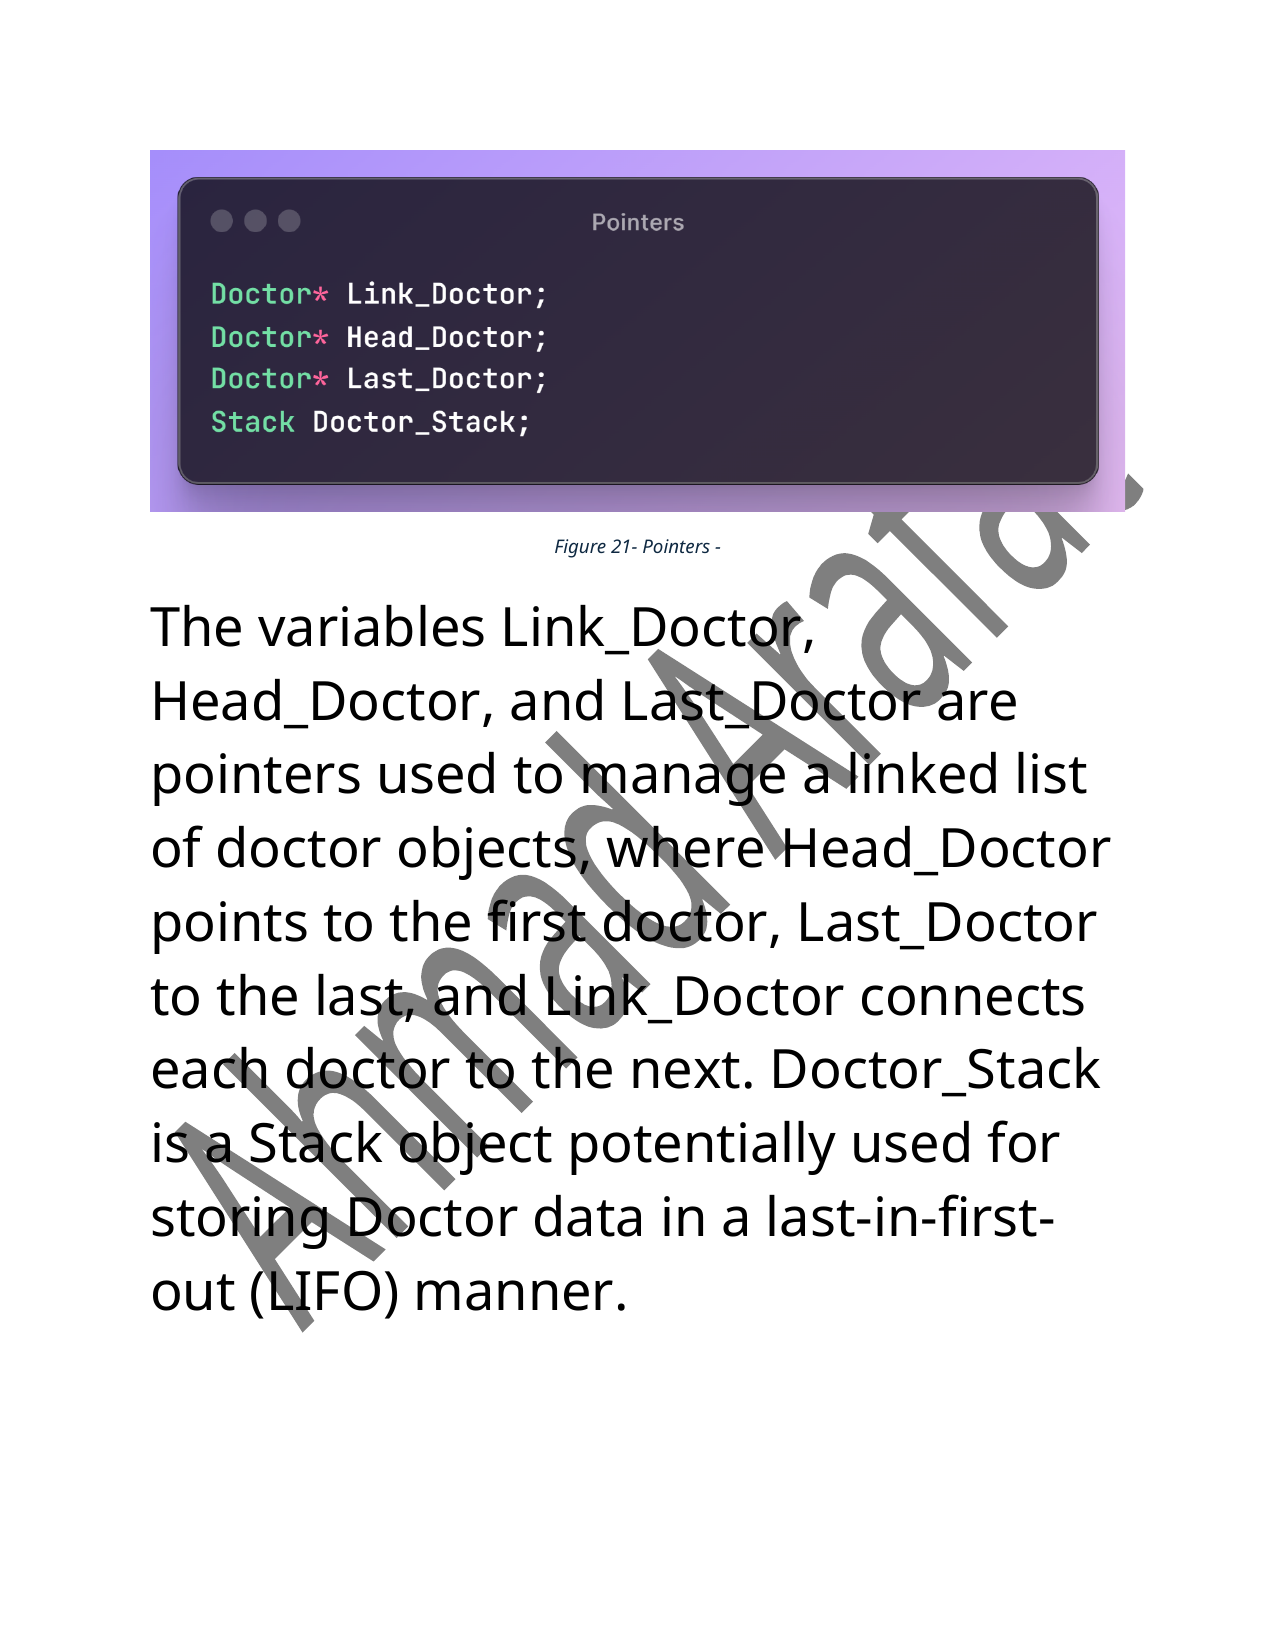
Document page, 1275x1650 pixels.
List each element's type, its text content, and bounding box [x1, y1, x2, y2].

text The variables Link_Doctor, Head_Doctor, and Last_Doctor are pointers used to manage a linked list of doctor objects, where Head_Doctor points to the first doctor, Last_Doctor to the last, and Link_Doctor connects each doctor to the next. Doctor_Stack is a Stack object potentially used for storing Doctor data in a last-in-first-out (LIFO) manner. [150, 588, 1125, 1326]
picture [150, 150, 1125, 512]
text Figure 21- Pointers - [150, 534, 1125, 559]
